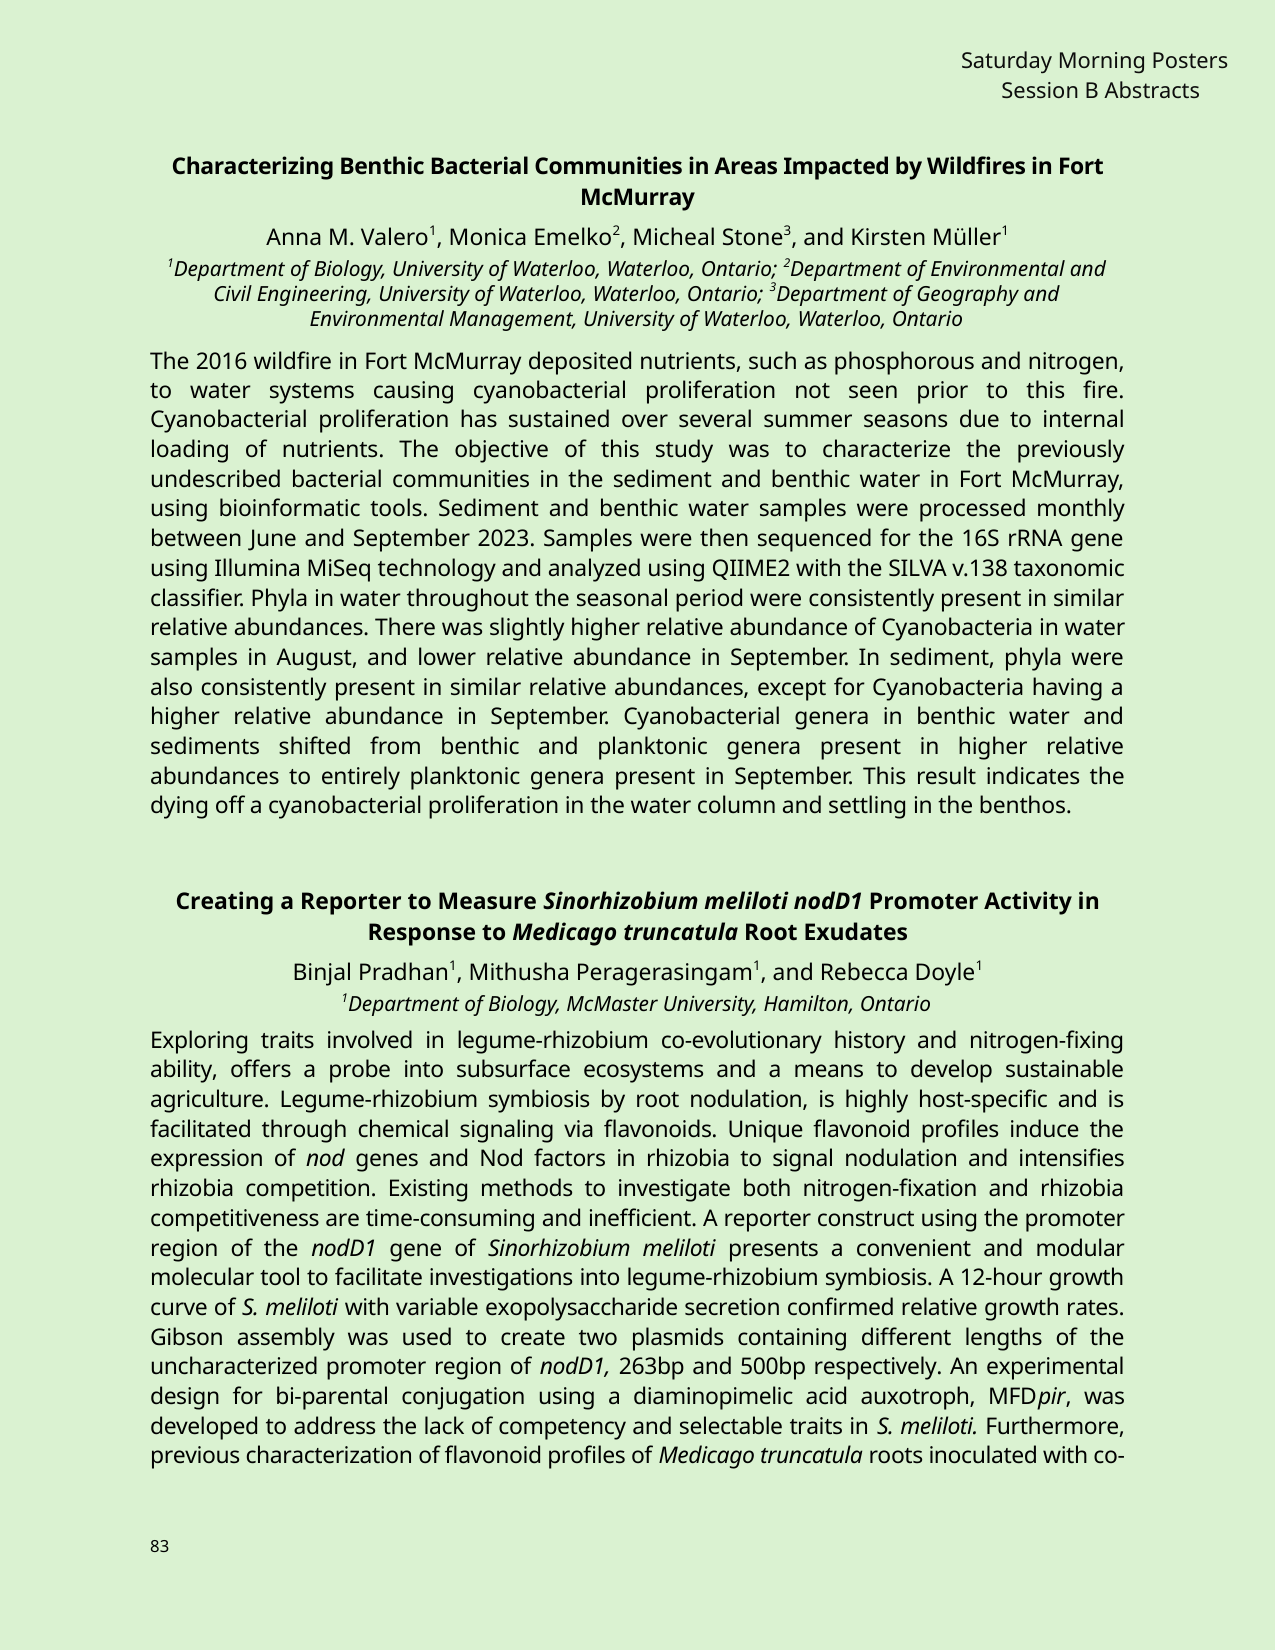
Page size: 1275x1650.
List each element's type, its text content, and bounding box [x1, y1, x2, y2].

text The 2016 wildfire in Fort McMurray deposited nutrients, such as phosphorous and nitrogen, to water systems causing cyanobacterial proliferation not seen prior to this fire. Cyanobacterial proliferation has sustained over several summer seasons due to internal loading of nutrients. The objective of this study was to characterize the previously undescribed bacterial communities in the sediment and benthic water in Fort McMurray, using bioinformatic tools. Sediment and benthic water samples were processed monthly between June and September 2023. Samples were then sequenced for the 16S rRNA gene using Illumina MiSeq technology and analyzed using QIIME2 with the SILVA v.138 taxonomic classifier. Phyla in water throughout the seasonal period were consistently present in similar relative abundances. There was slightly higher relative abundance of Cyanobacteria in water samples in August, and lower relative abundance in September. In sediment, phyla were also consistently present in similar relative abundances, except for Cyanobacteria having a higher relative abundance in September. Cyanobacterial genera in benthic water and sediments shifted from benthic and planktonic genera present in higher relative abundances to entirely planktonic genera present in September. This result indicates the dying off a cyanobacterial proliferation in the water column and settling in the benthos. [150, 346, 1125, 821]
list Binjal Pradhan1, Mithusha Peragerasingam1, and Rebecca Doyle1 [150, 956, 1125, 987]
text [150, 1025, 1125, 1471]
title Characterizing Benthic Bacterial Communities in Areas Impacted by Wildfires in Fort McMurray [150, 150, 1125, 212]
title Creating a Reporter to Measure Sinorhizobium meliloti nodD1 Promoter Activity in Response to Medicago truncatula Root Exudates [150, 885, 1125, 948]
list Anna M. Valero1, Monica Emelko2, Micheal Stone3, and Kirsten Müller1 [150, 221, 1125, 252]
text 1Department of Biology, McMaster University, Hamilton, Ontario [150, 991, 1125, 1017]
text 1Department of Biology, University of Waterloo, Waterloo, Ontario; 2Department of Environmental and Civil Engineering, University of Waterloo, Waterloo, Ontario; 3Department of Geography and Environmental Management, University of Waterloo, Waterloo, Ontario [150, 256, 1125, 333]
